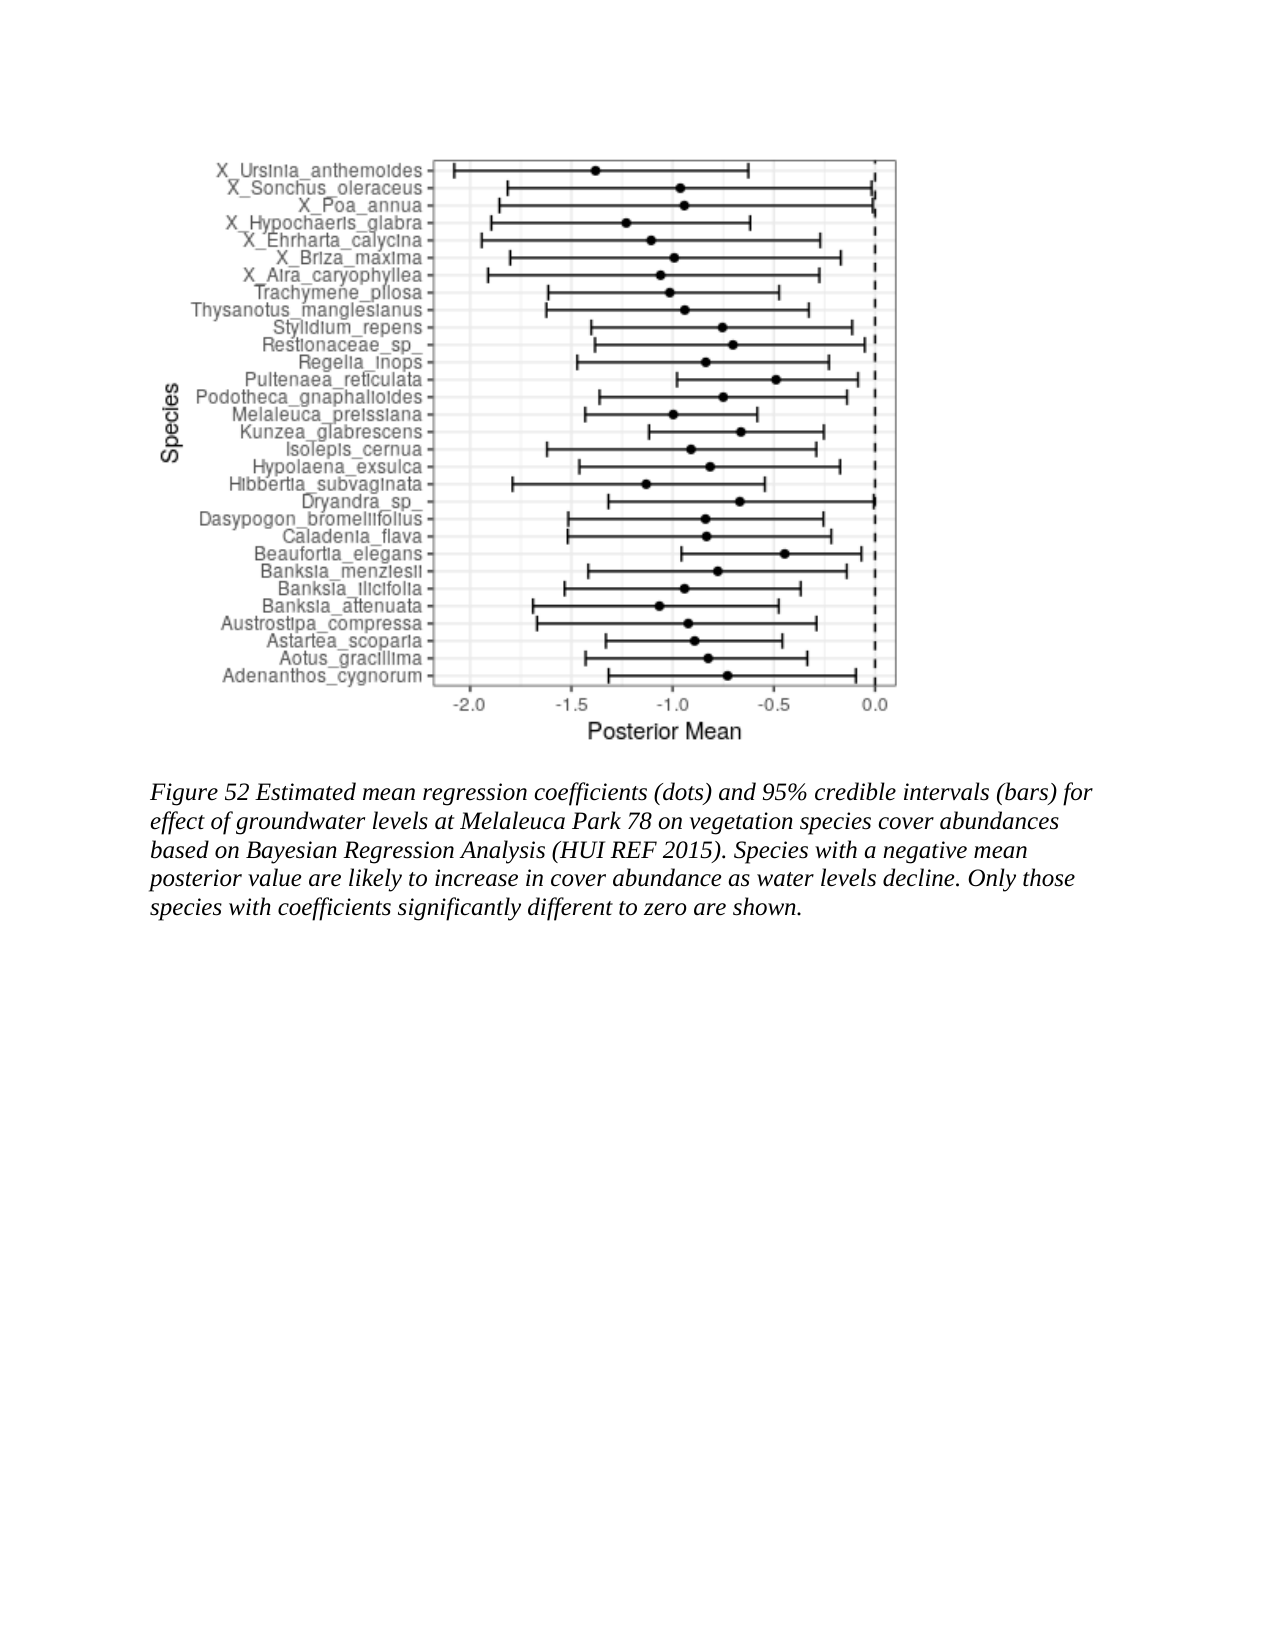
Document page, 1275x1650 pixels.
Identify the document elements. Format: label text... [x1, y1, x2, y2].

picture [150, 150, 908, 757]
text Figure 52 Estimated mean regression coefficients (dots) and 95% credible intervals (bars) for effect of groundwater levels at Melaleuca Park 78 on vegetation species cover abundances based on Bayesian Regression Analysis (HUI REF 2015). Species with a negative mean posterior value are likely to increase in cover abundance as water levels decline. Only those species with coefficients significantly different to zero are shown. [150, 777, 1125, 921]
